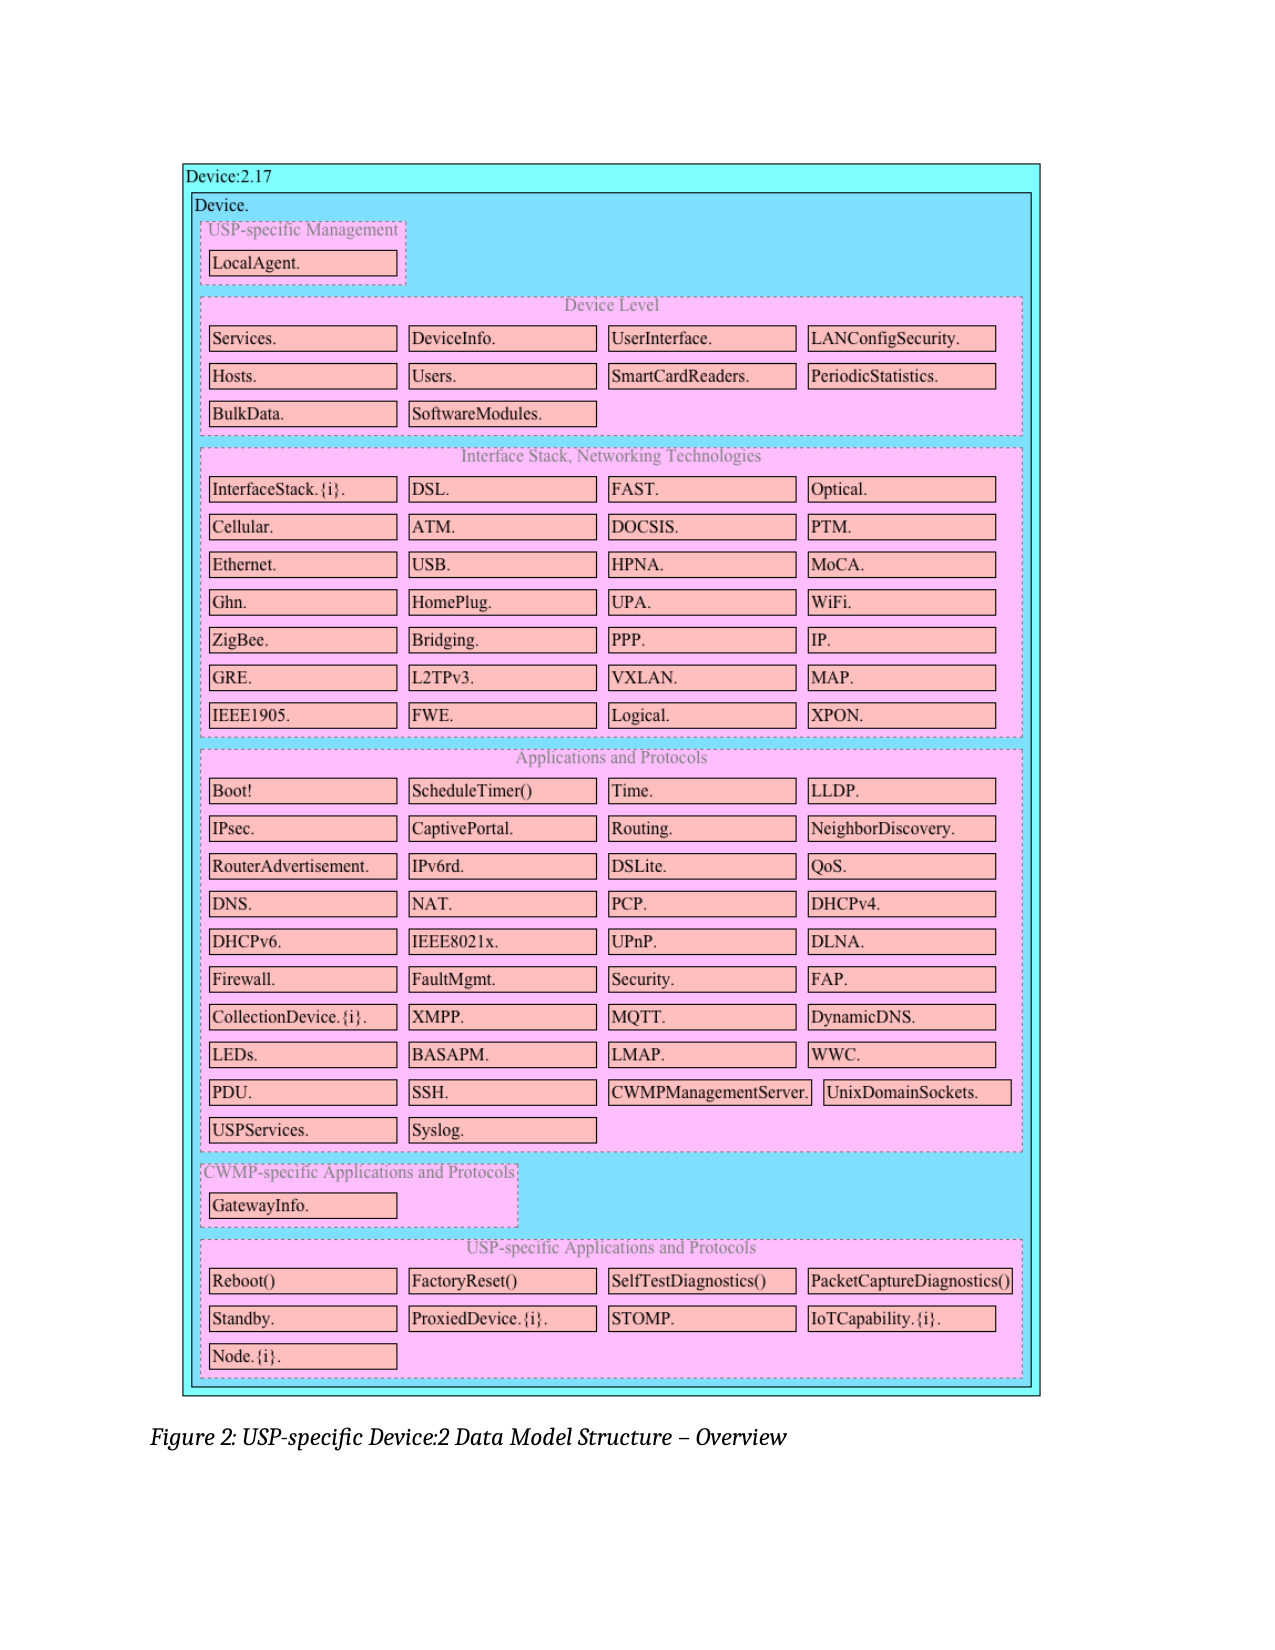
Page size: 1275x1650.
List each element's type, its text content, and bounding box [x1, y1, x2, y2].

picture [168, 150, 1044, 1402]
text Figure 2: USP-specific Device:2 Data Model Structure – Overview [150, 1422, 1125, 1451]
